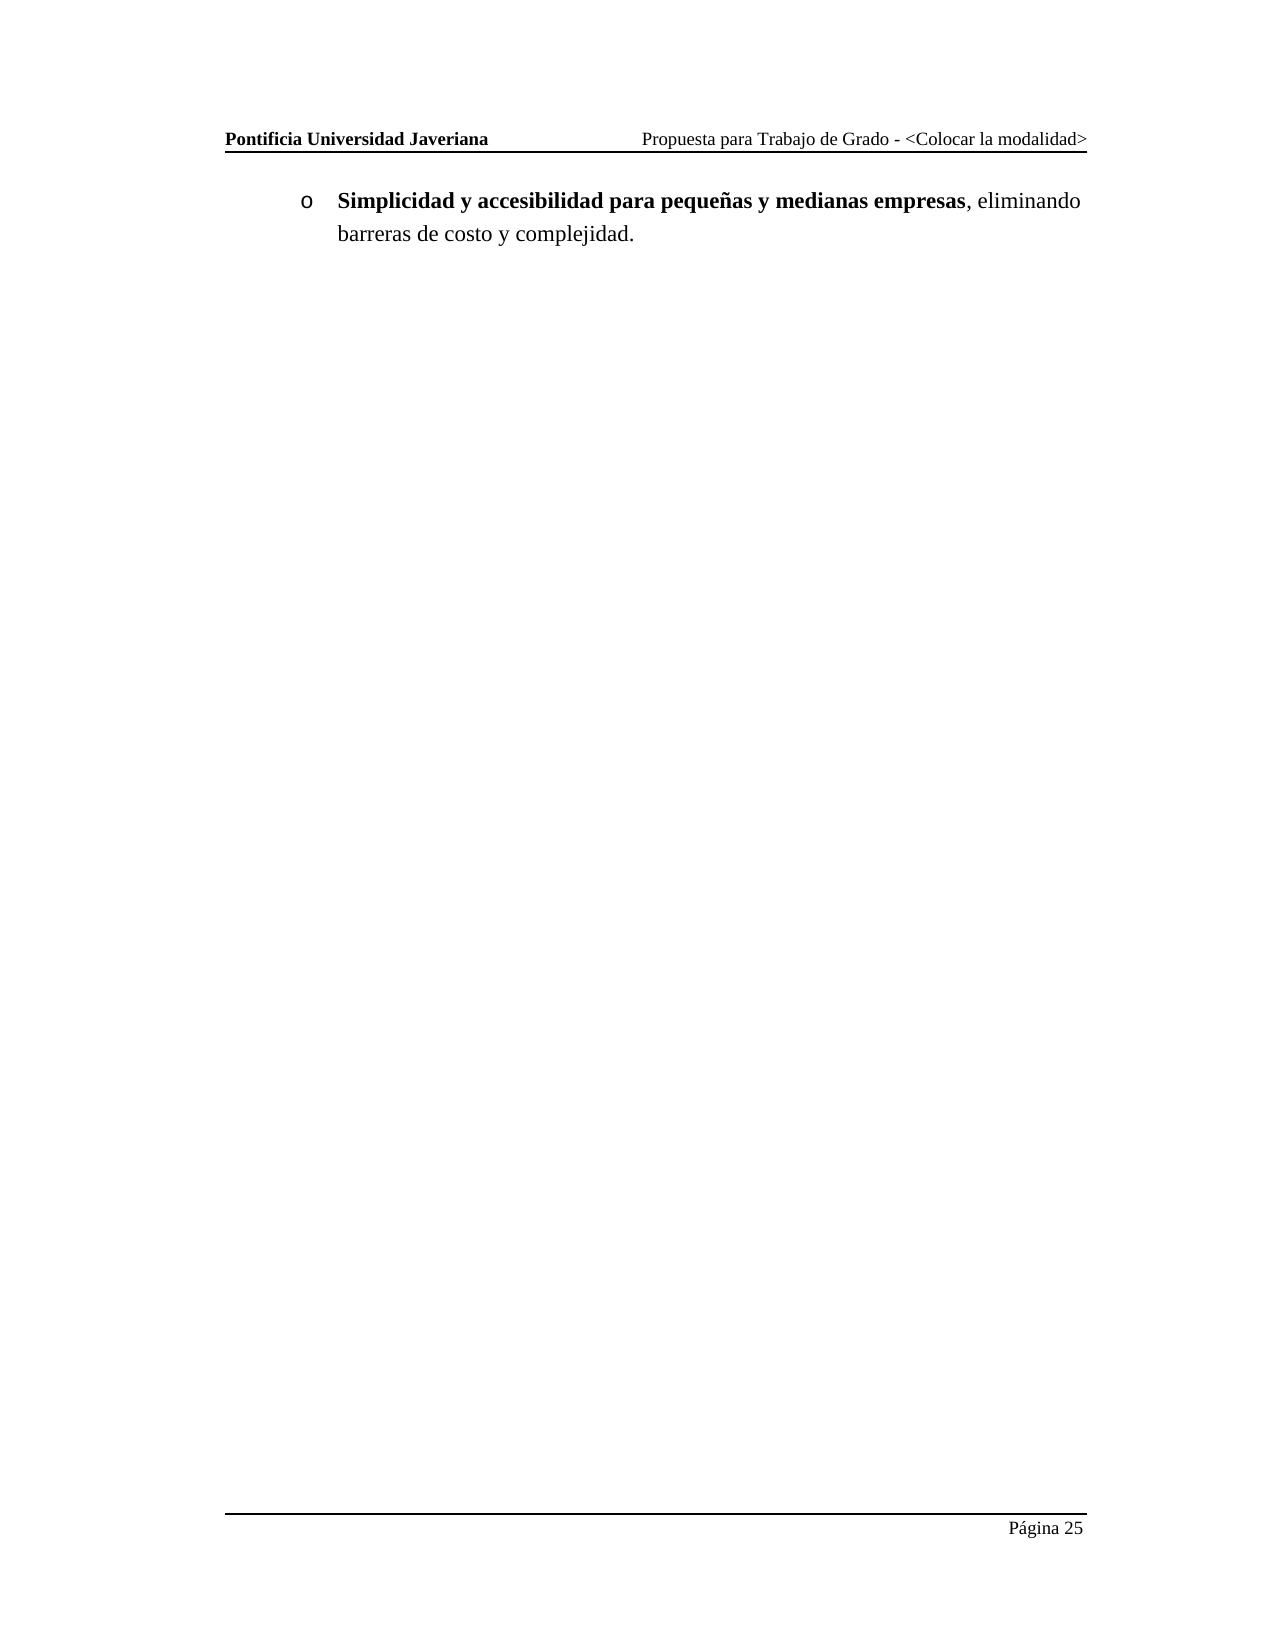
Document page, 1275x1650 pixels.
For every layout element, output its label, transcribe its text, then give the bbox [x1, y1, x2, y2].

list Simplicidad y accesibilidad para pequeñas y medianas empresas, eliminando barreras de costo y complejidad. [300, 187, 1087, 246]
